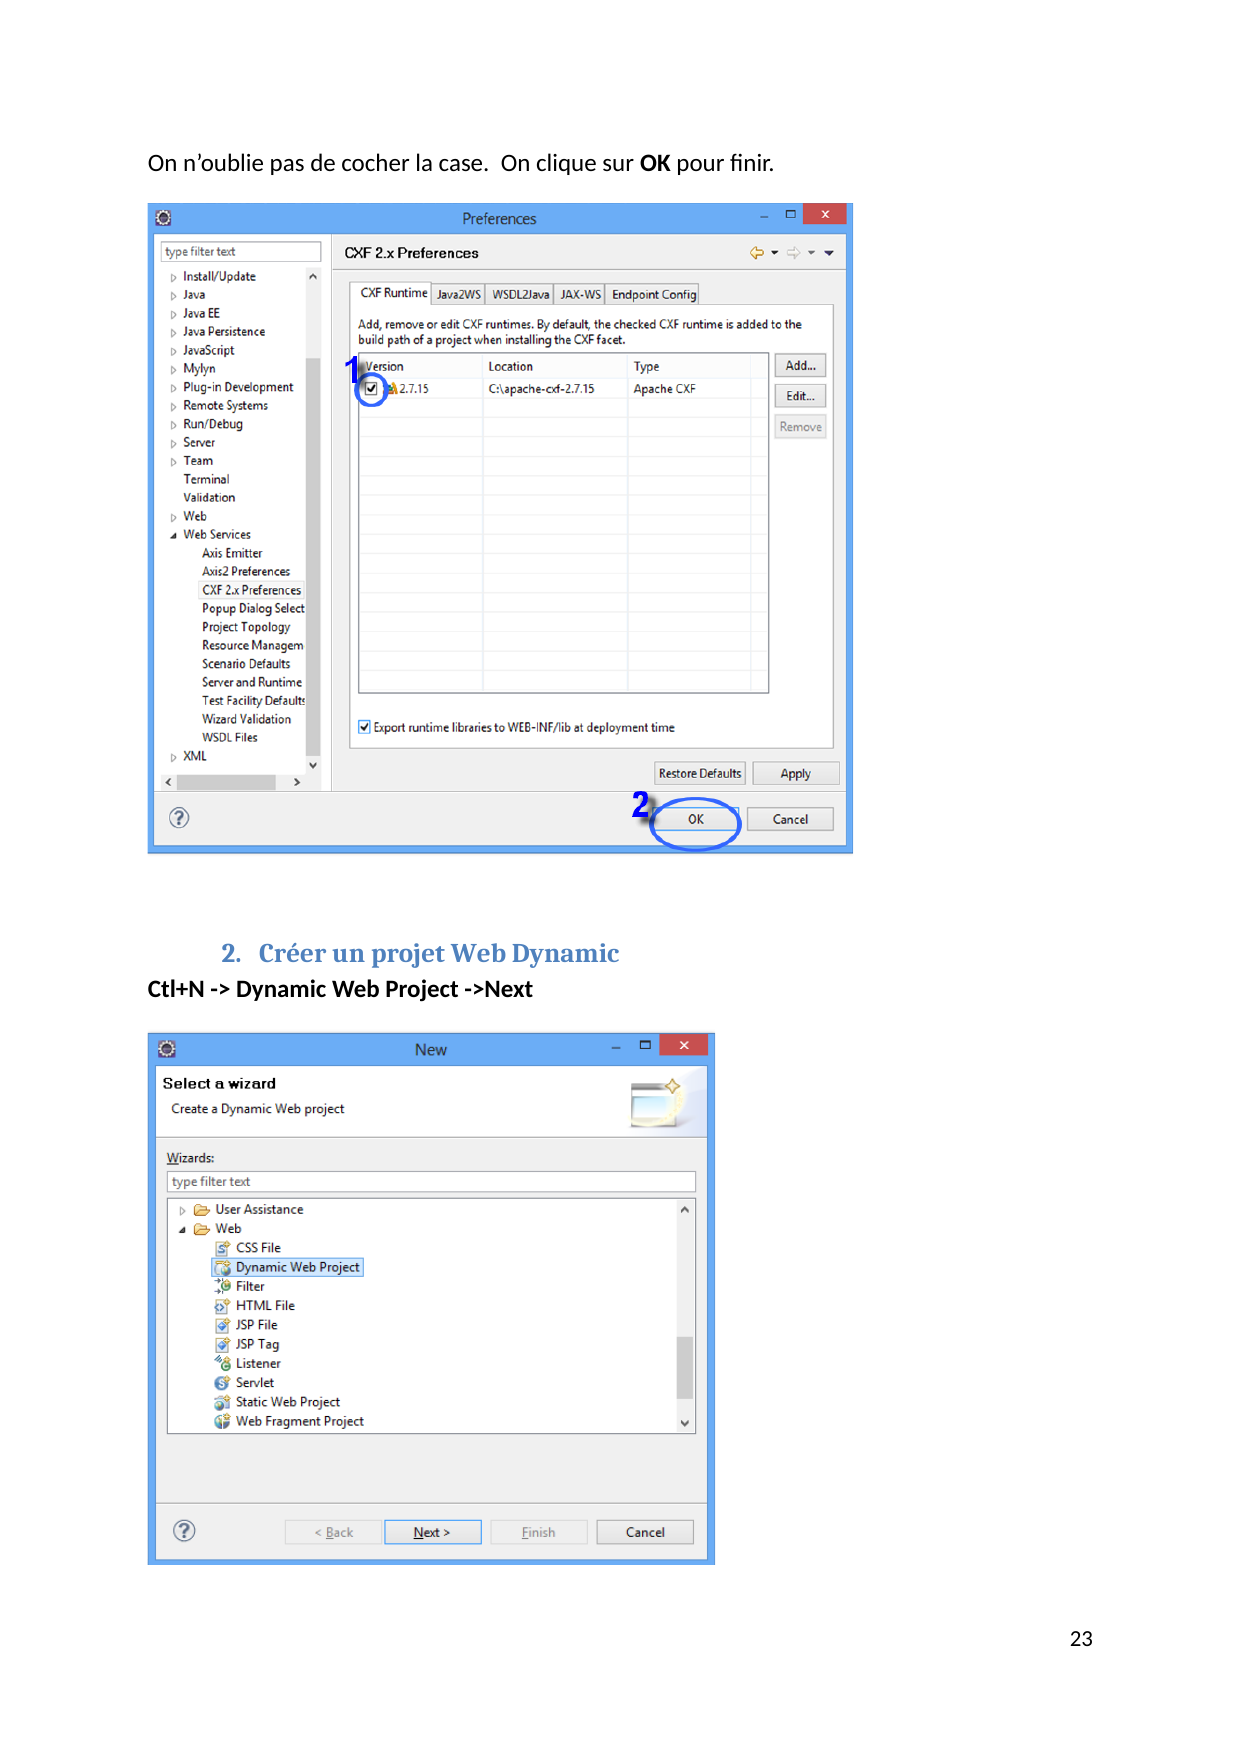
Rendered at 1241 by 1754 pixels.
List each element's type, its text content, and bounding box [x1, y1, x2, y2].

subtitle Créer un projet Web Dynamic [221, 938, 1093, 969]
text On n’oublie pas de cocher la case. On clique sur OK pour finir. [148, 148, 1093, 178]
text Ctl+N -> Dynamic Web Project ->Next [148, 974, 1093, 1004]
picture [147, 203, 854, 857]
picture [147, 1029, 716, 1565]
